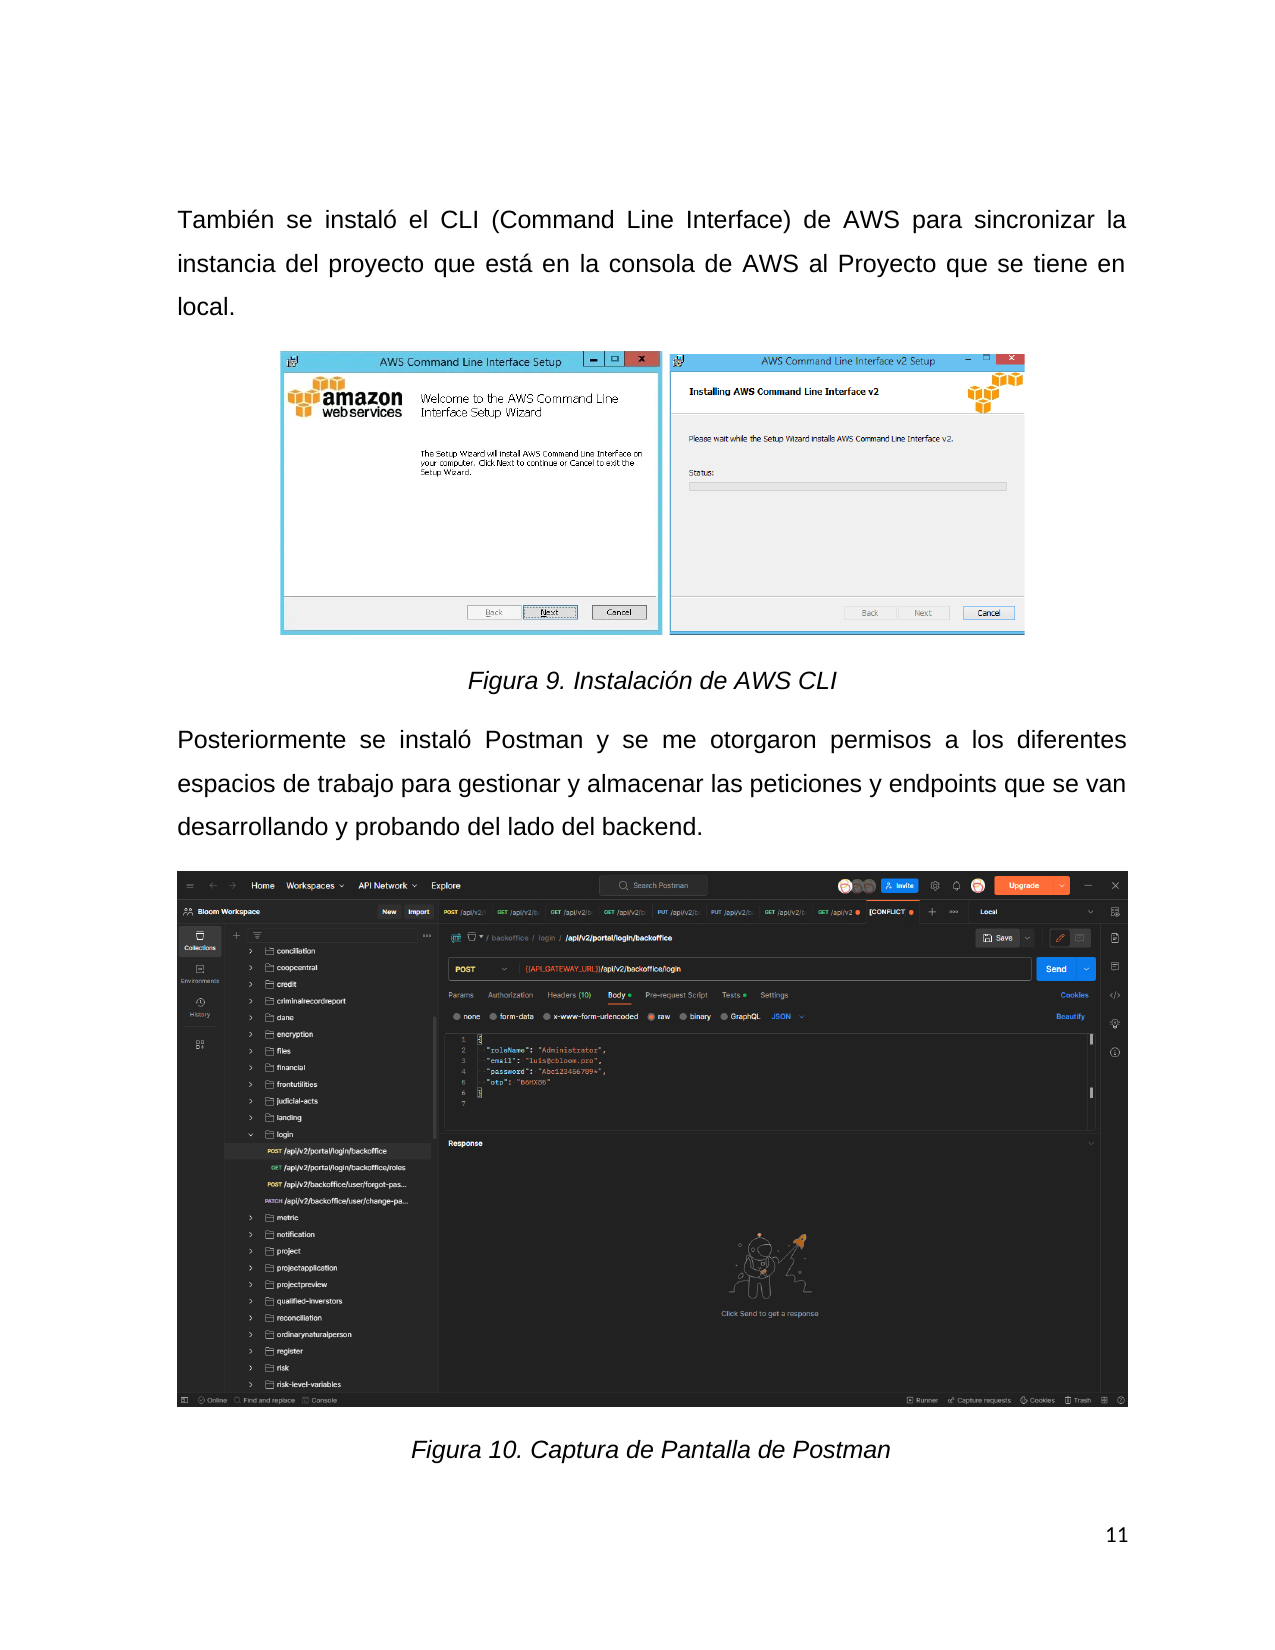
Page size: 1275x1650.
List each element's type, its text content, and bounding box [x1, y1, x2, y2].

text Figura 9. Instalación de AWS CLI [177, 666, 1128, 694]
text Figura 10. Captura de Pantalla de Postman [177, 1435, 1128, 1464]
text También se instaló el CLI (Command Line Interface) de AWS para sincronizar la instancia del proyecto que está en la consola de AWS al Proyecto que se tiene en local. [177, 206, 1128, 321]
picture [280, 351, 663, 635]
text Posteriormente se instaló Postman y se me otorgaron permisos a los diferentes espacios de trabajo para gestionar y almacenar las peticiones y endpoints que se van desarrollando y probando del lado del backend. [177, 725, 1128, 840]
picture [177, 871, 1128, 1407]
picture [669, 354, 1025, 635]
